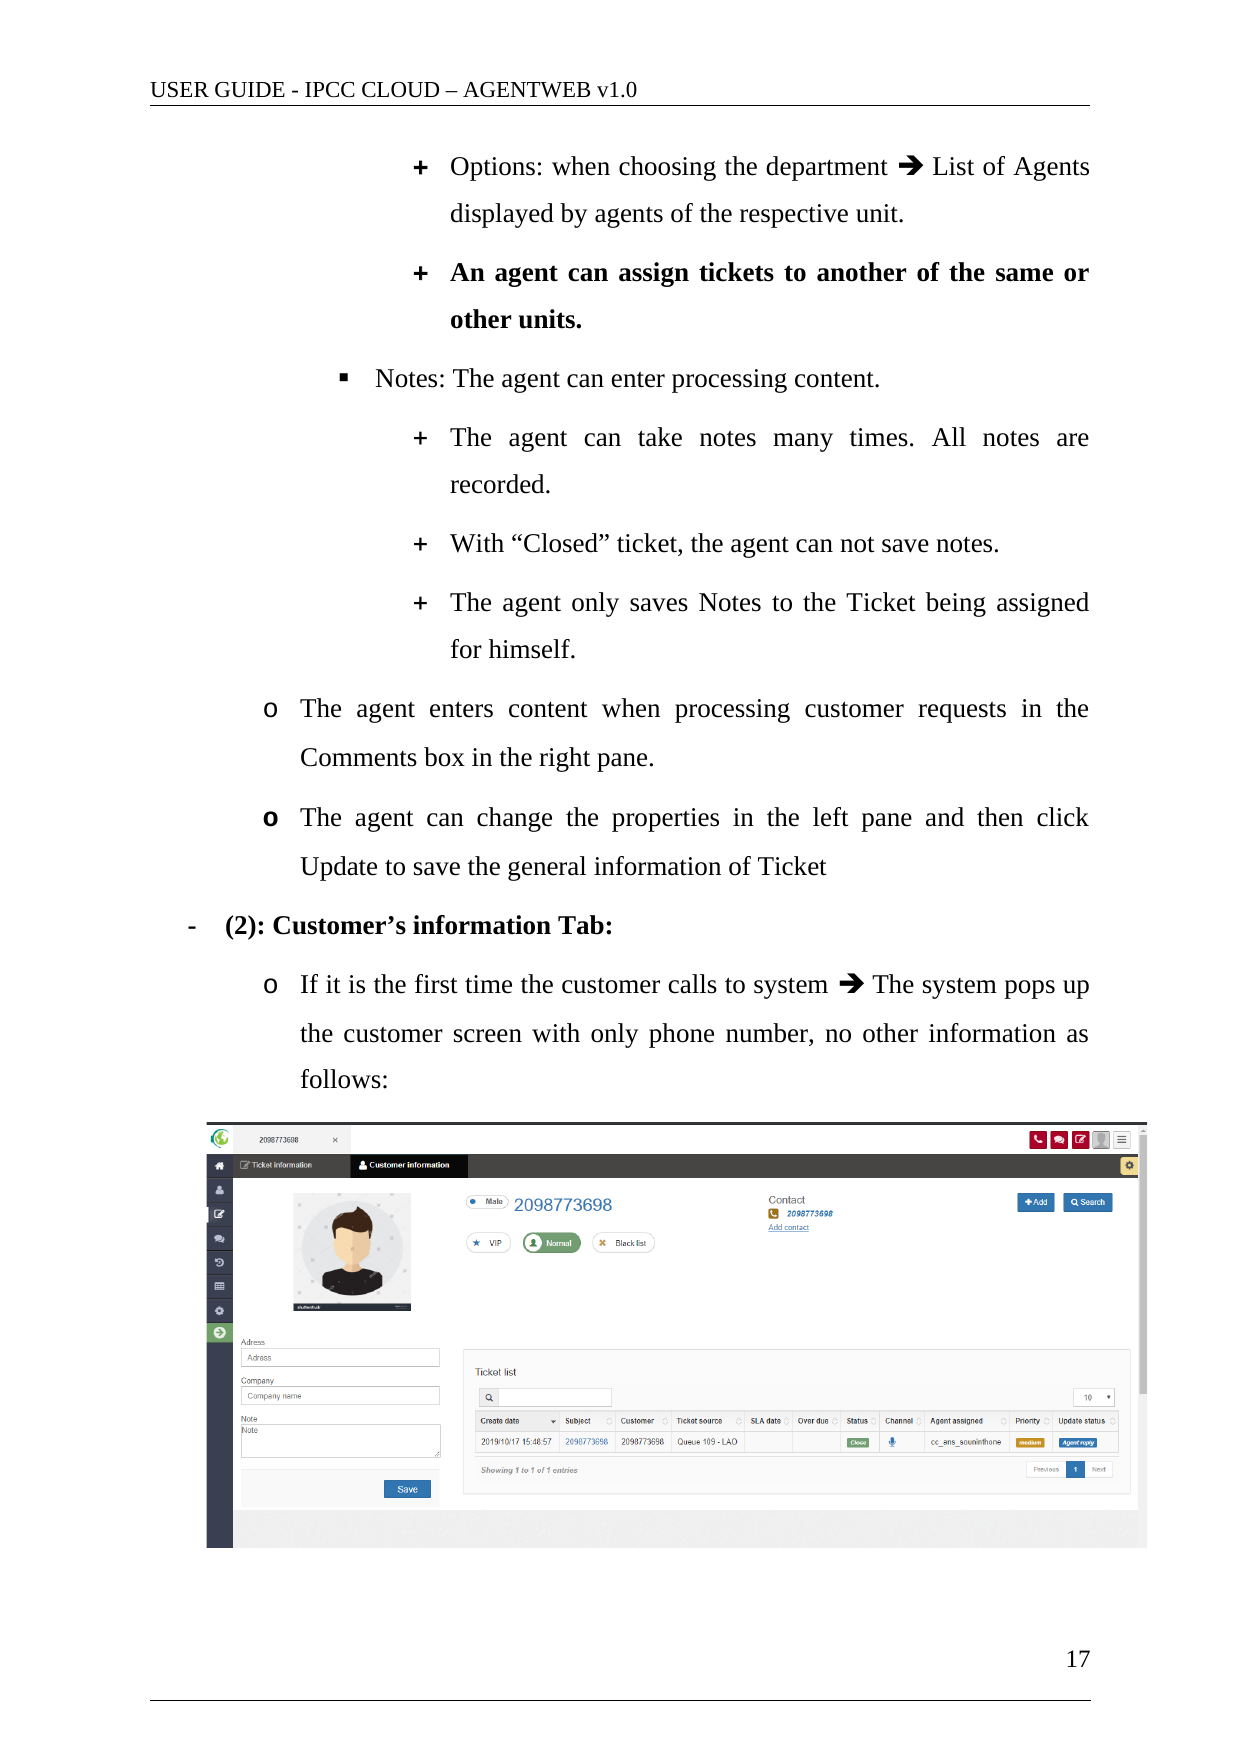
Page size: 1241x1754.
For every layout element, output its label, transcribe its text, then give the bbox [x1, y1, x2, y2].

list An agent can assign tickets to another of the same or other units. [412, 256, 1090, 334]
list (2): Customer’s information Tab: [187, 909, 1090, 940]
list The agent only saves Notes to the Ticket being assigned for himself. [412, 587, 1090, 664]
list Notes: The agent can enter processing content. [337, 362, 1090, 393]
list The agent enters content when processing customer requests in the Comments box in the right pane. [262, 692, 1090, 773]
list The agent can take notes many times. All notes are recorded. [412, 421, 1090, 499]
list With “Closed” ticket, the agent can not save notes. [412, 527, 1090, 558]
list Options: when choosing the department List of Agents displayed by agents of the respective unit. [412, 150, 1090, 228]
list The agent can change the properties in the left pane and then click Update to save the general information of Ticket [262, 801, 1090, 881]
picture [206, 1122, 1148, 1548]
list If it is the first time the customer calls to system The system pops up the customer screen with only phone number, no other information as follows: [262, 968, 1090, 1095]
